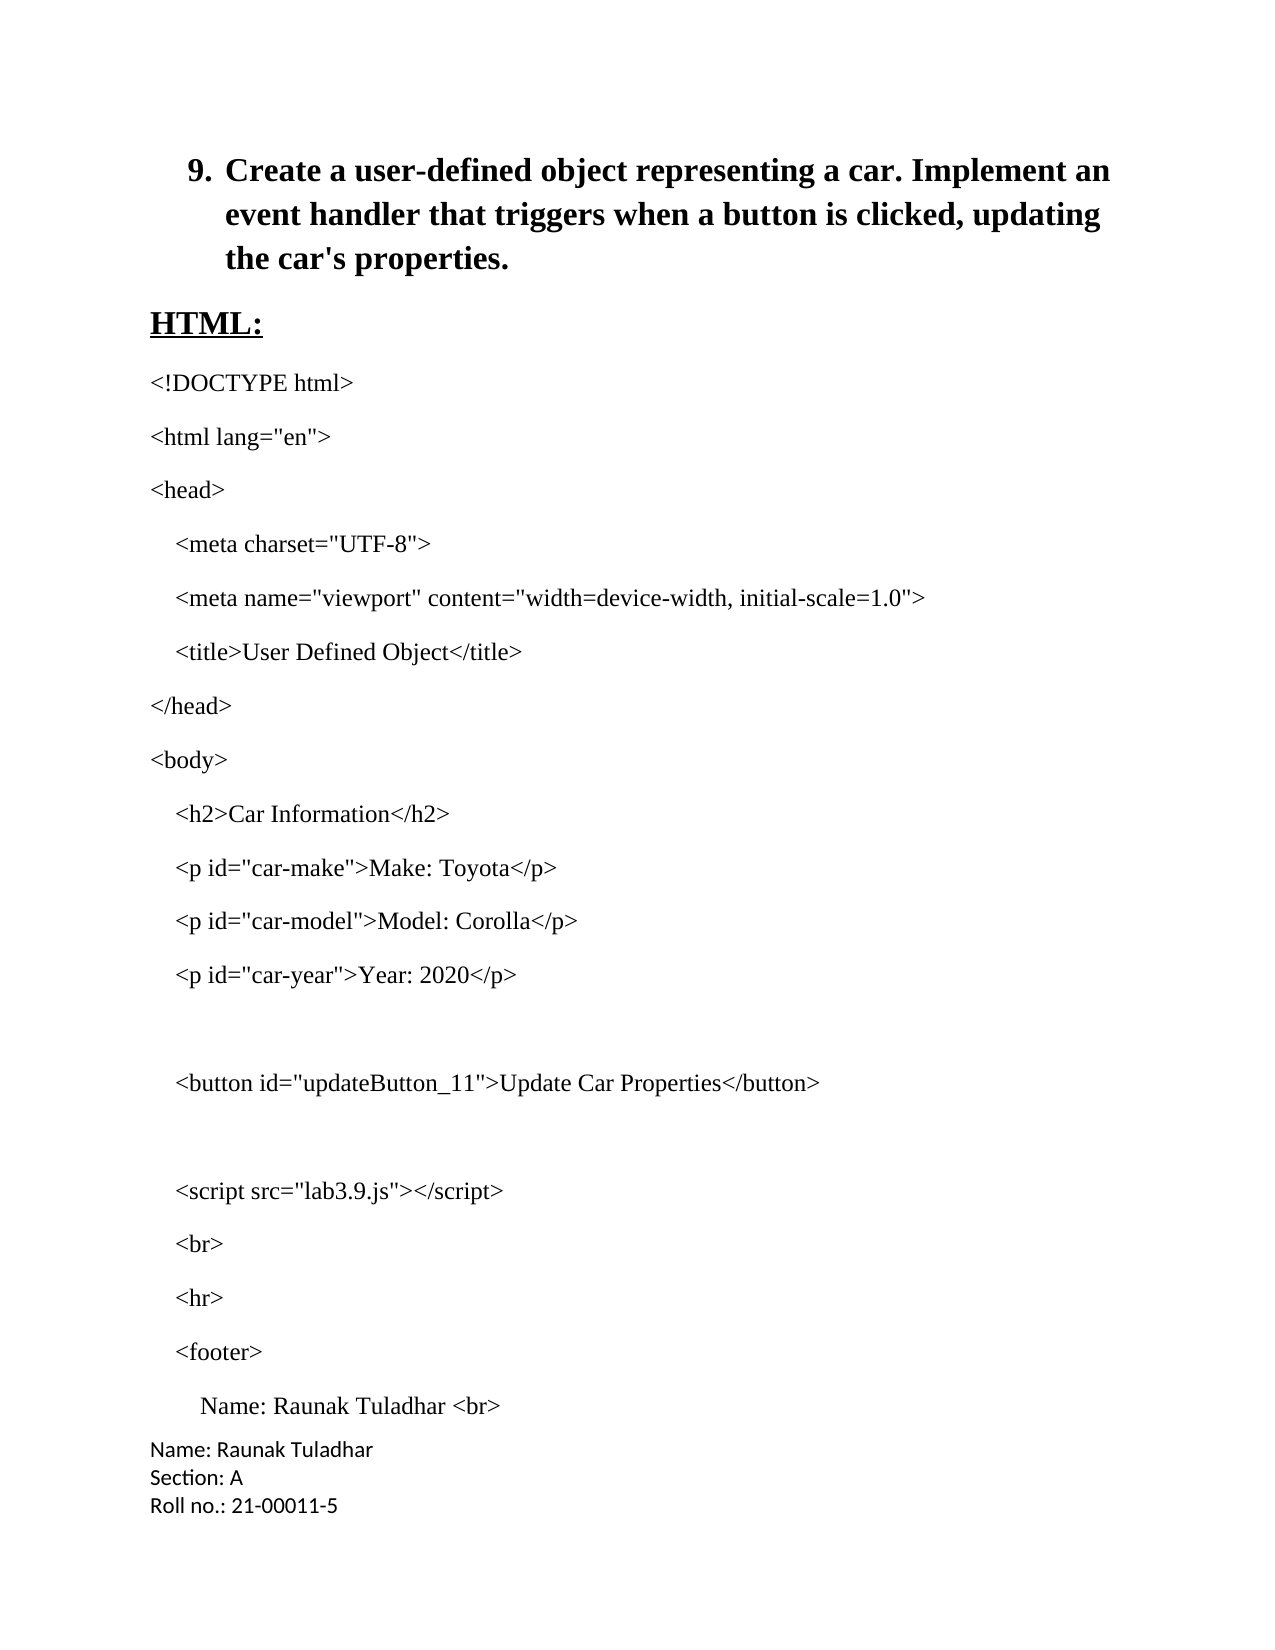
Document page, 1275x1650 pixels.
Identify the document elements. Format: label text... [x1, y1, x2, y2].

text <br> [150, 1229, 1125, 1258]
text <title>User Defined Object</title> [150, 637, 1125, 666]
text <meta name="viewport" content="width=device-width, initial-scale=1.0"> [150, 583, 1125, 612]
text <p id="car-model">Model: Corolla</p> [150, 906, 1125, 935]
text <script src="lab3.9.js"></script> [150, 1176, 1125, 1204]
text <body> [150, 745, 1125, 774]
text <html lang="en"> [150, 422, 1125, 451]
text <h2>Car Information</h2> [150, 799, 1125, 827]
text <head> [150, 476, 1125, 504]
text <p id="car-make">Make: Toyota</p> [150, 853, 1125, 881]
text <p id="car-year">Year: 2020</p> [150, 960, 1125, 989]
text <button id="updateButton_11">Update Car Properties</button> [150, 1068, 1125, 1097]
text Name: Raunak Tuladhar <br> [150, 1391, 1125, 1420]
list Create a user-defined object representing a car. Implement an event handler that triggers when a button is clicked, updating the car's properties. [187, 150, 1125, 276]
text HTML: [150, 303, 1125, 341]
text </head> [150, 691, 1125, 720]
text <hr> [150, 1283, 1125, 1312]
text <!DOCTYPE html> [150, 368, 1125, 397]
text <footer> [150, 1337, 1125, 1366]
text <meta charset="UTF-8"> [150, 529, 1125, 558]
